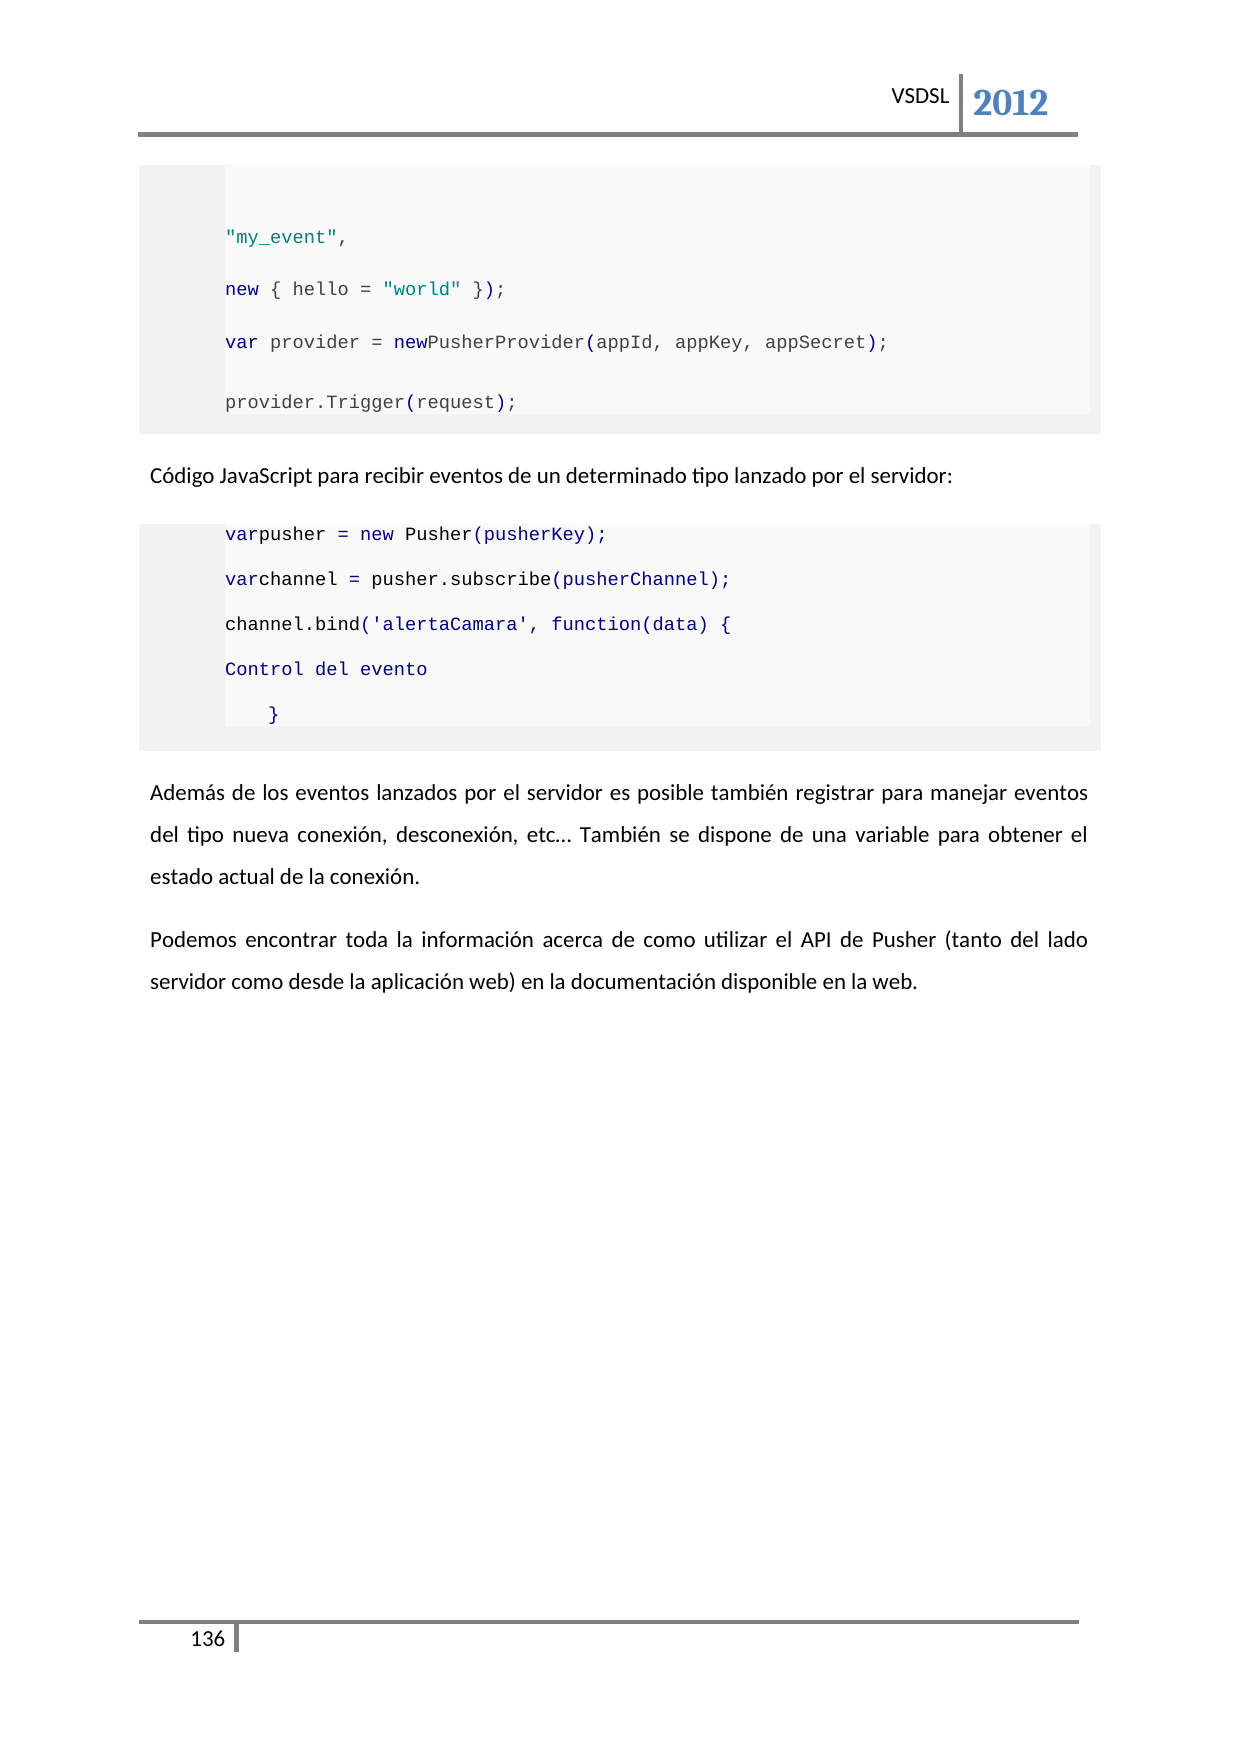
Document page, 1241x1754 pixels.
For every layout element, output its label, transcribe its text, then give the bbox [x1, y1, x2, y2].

text Podemos encontrar toda la información acerca de como utilizar el API de Pusher (tanto del lado servidor como desde la aplicación web) en la documentación disponible en la web. [150, 925, 1090, 995]
text Además de los eventos lanzados por el servidor es posible también registrar para manejar eventos del tipo nueva conexión, desconexión, etc… También se dispone de una variable para obtener el estado actual de la conexión. [150, 778, 1090, 890]
text Código JavaScript para recibir eventos de un determinado tipo lanzado por el servidor: [150, 461, 1090, 489]
table_header varpusher = new Pusher(pusherKey); varchannel = pusher.subscribe(pusherChannel); channel.bind('alertaCamara', function(data) { Control del evento } [139, 524, 1101, 751]
